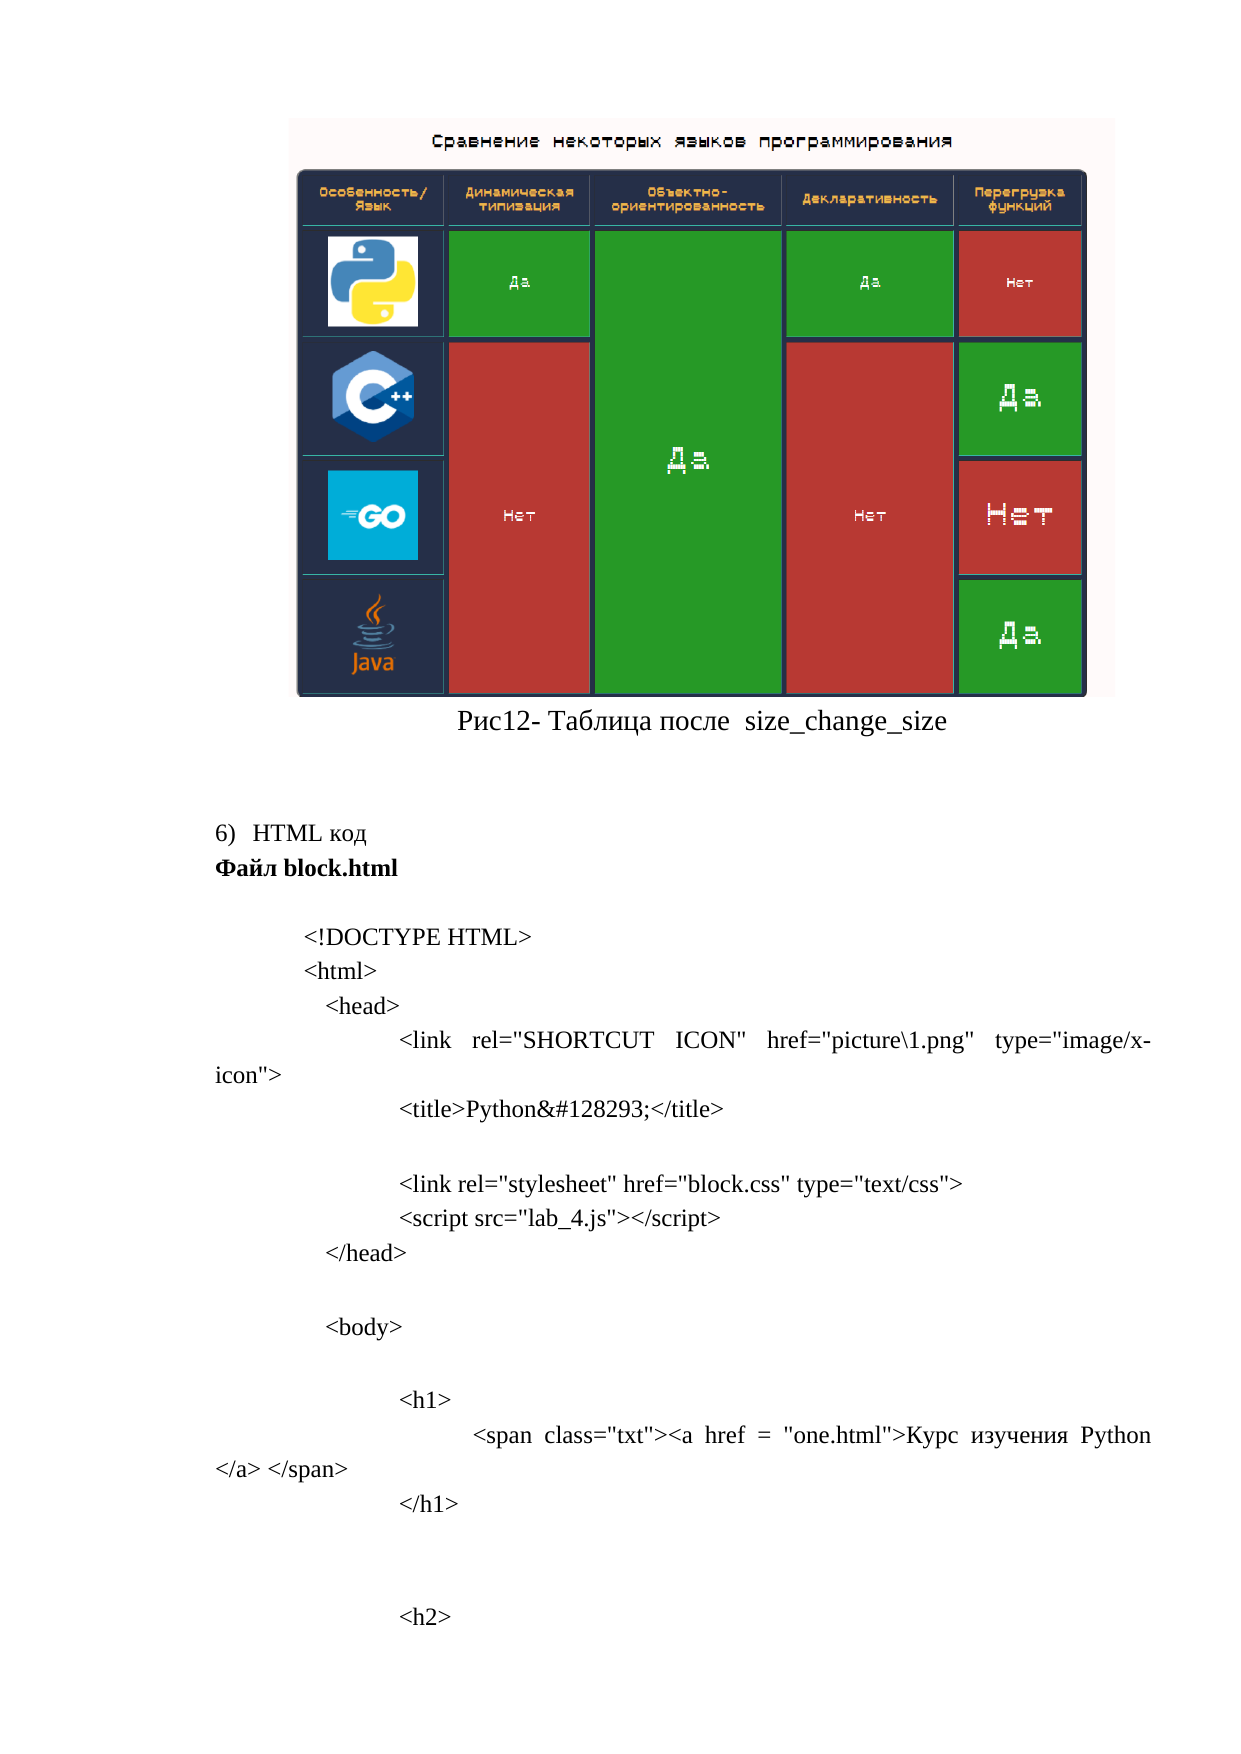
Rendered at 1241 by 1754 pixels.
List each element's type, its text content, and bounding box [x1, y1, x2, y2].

text <h1> [215, 1385, 1152, 1414]
text </head> [215, 1238, 1152, 1267]
text <!DOCTYPE HTML> [215, 922, 1152, 951]
text </h1> [215, 1489, 1152, 1518]
text <span class="txt"><a href = "one.html">Курс изучения Python </a> </span> [215, 1420, 1152, 1483]
text <script src="lab_4.js"></script> [215, 1203, 1152, 1232]
text Файл block.html [215, 853, 1152, 882]
text <html> [215, 956, 1152, 985]
text <link rel="stylesheet" href="block.css" type="text/css"> [215, 1169, 1152, 1198]
text Рис12- Таблица после size_change_size [252, 703, 1152, 737]
text <body> [215, 1312, 1152, 1340]
picture [288, 118, 1116, 697]
text <link rel="SHORTCUT ICON" href="picture\1.png" type="image/x-icon"> [215, 1025, 1152, 1088]
text <head> [215, 991, 1152, 1019]
text <title>Python&#128293;</title> [215, 1094, 1152, 1123]
text <h2> [215, 1602, 1152, 1631]
list HTML код [215, 818, 1152, 847]
